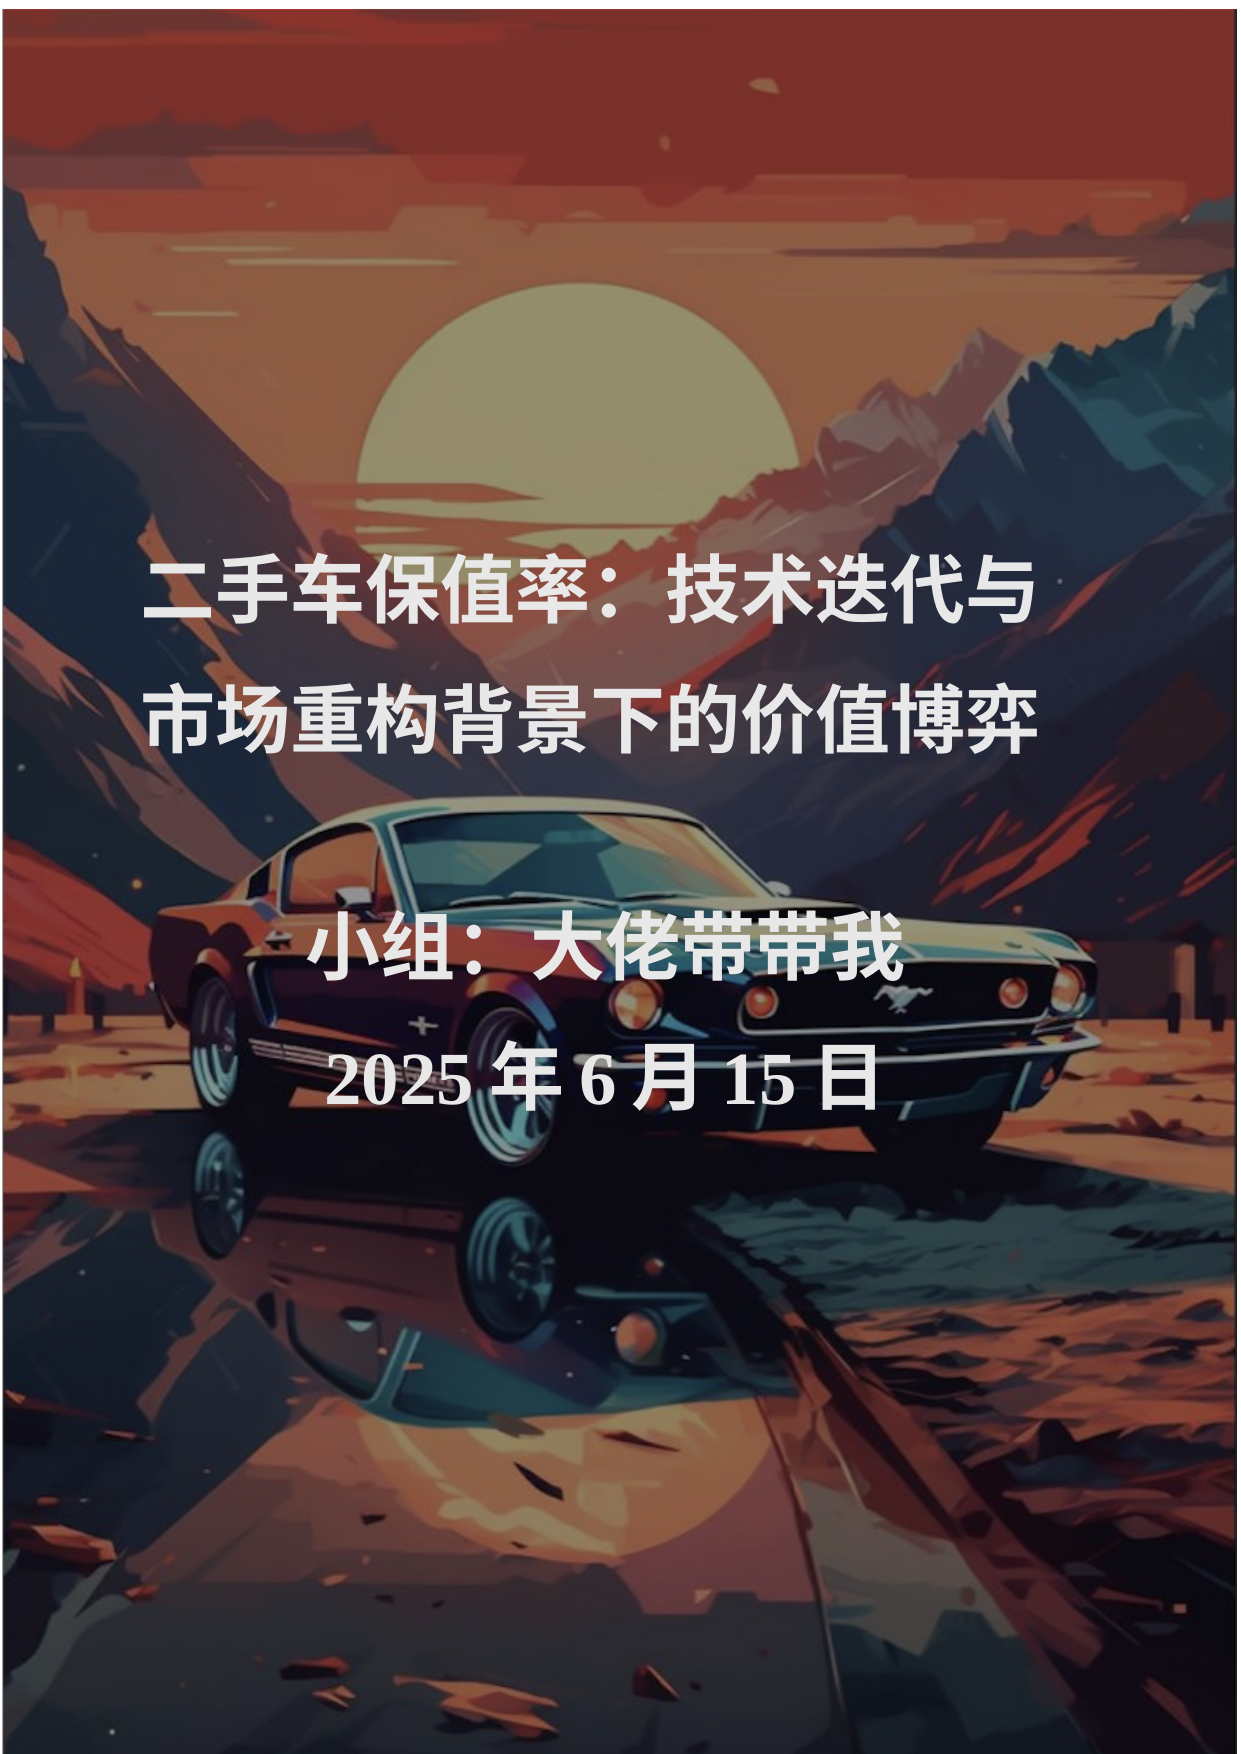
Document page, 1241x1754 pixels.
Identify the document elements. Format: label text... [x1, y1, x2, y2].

picture [2, 9, 1237, 1754]
text 二手车保值率：技术迭代与市场重构背景下的价值博弈 [55, 454, 1053, 779]
text 2025年6月15日 [158, 1007, 1053, 1137]
text 小组：大佬带带我 [158, 877, 1053, 1007]
